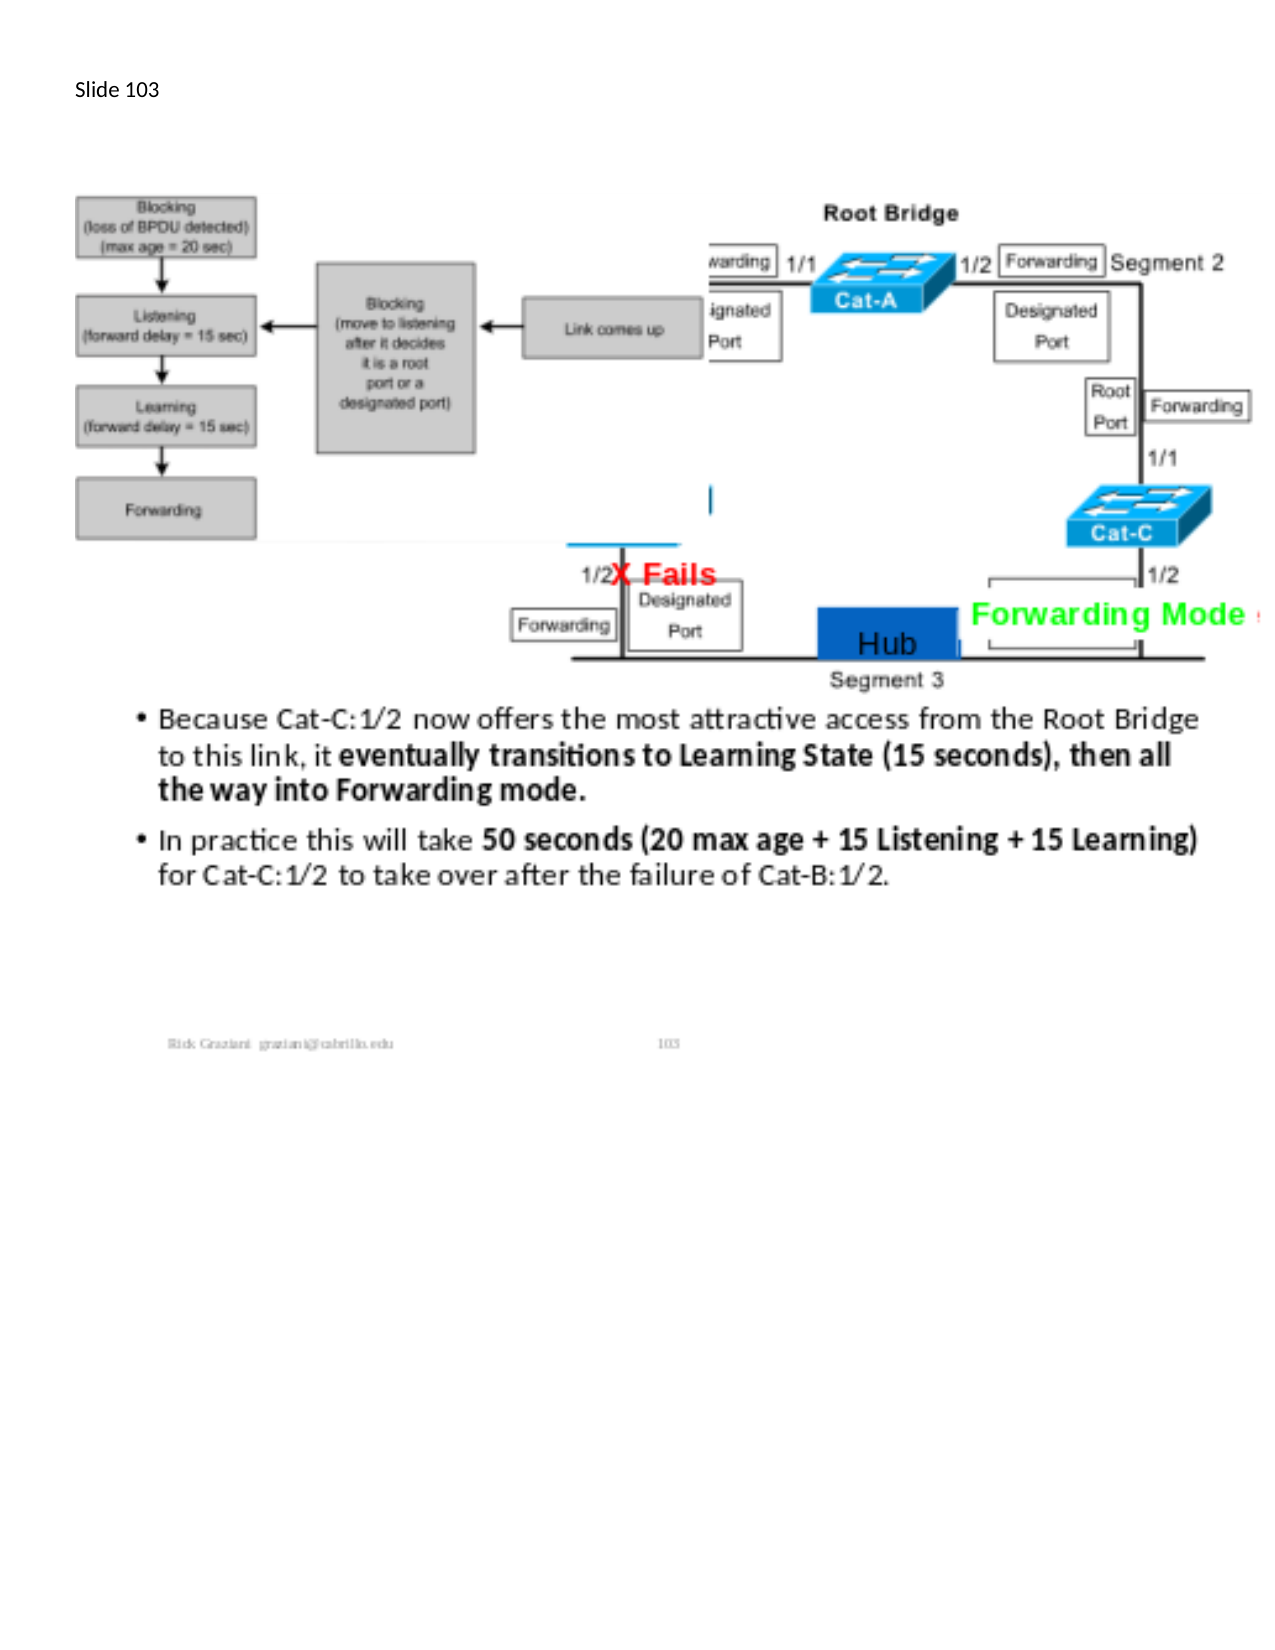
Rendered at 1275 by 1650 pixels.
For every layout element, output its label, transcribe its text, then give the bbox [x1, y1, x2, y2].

text Slide 103 [75, 75, 1200, 103]
